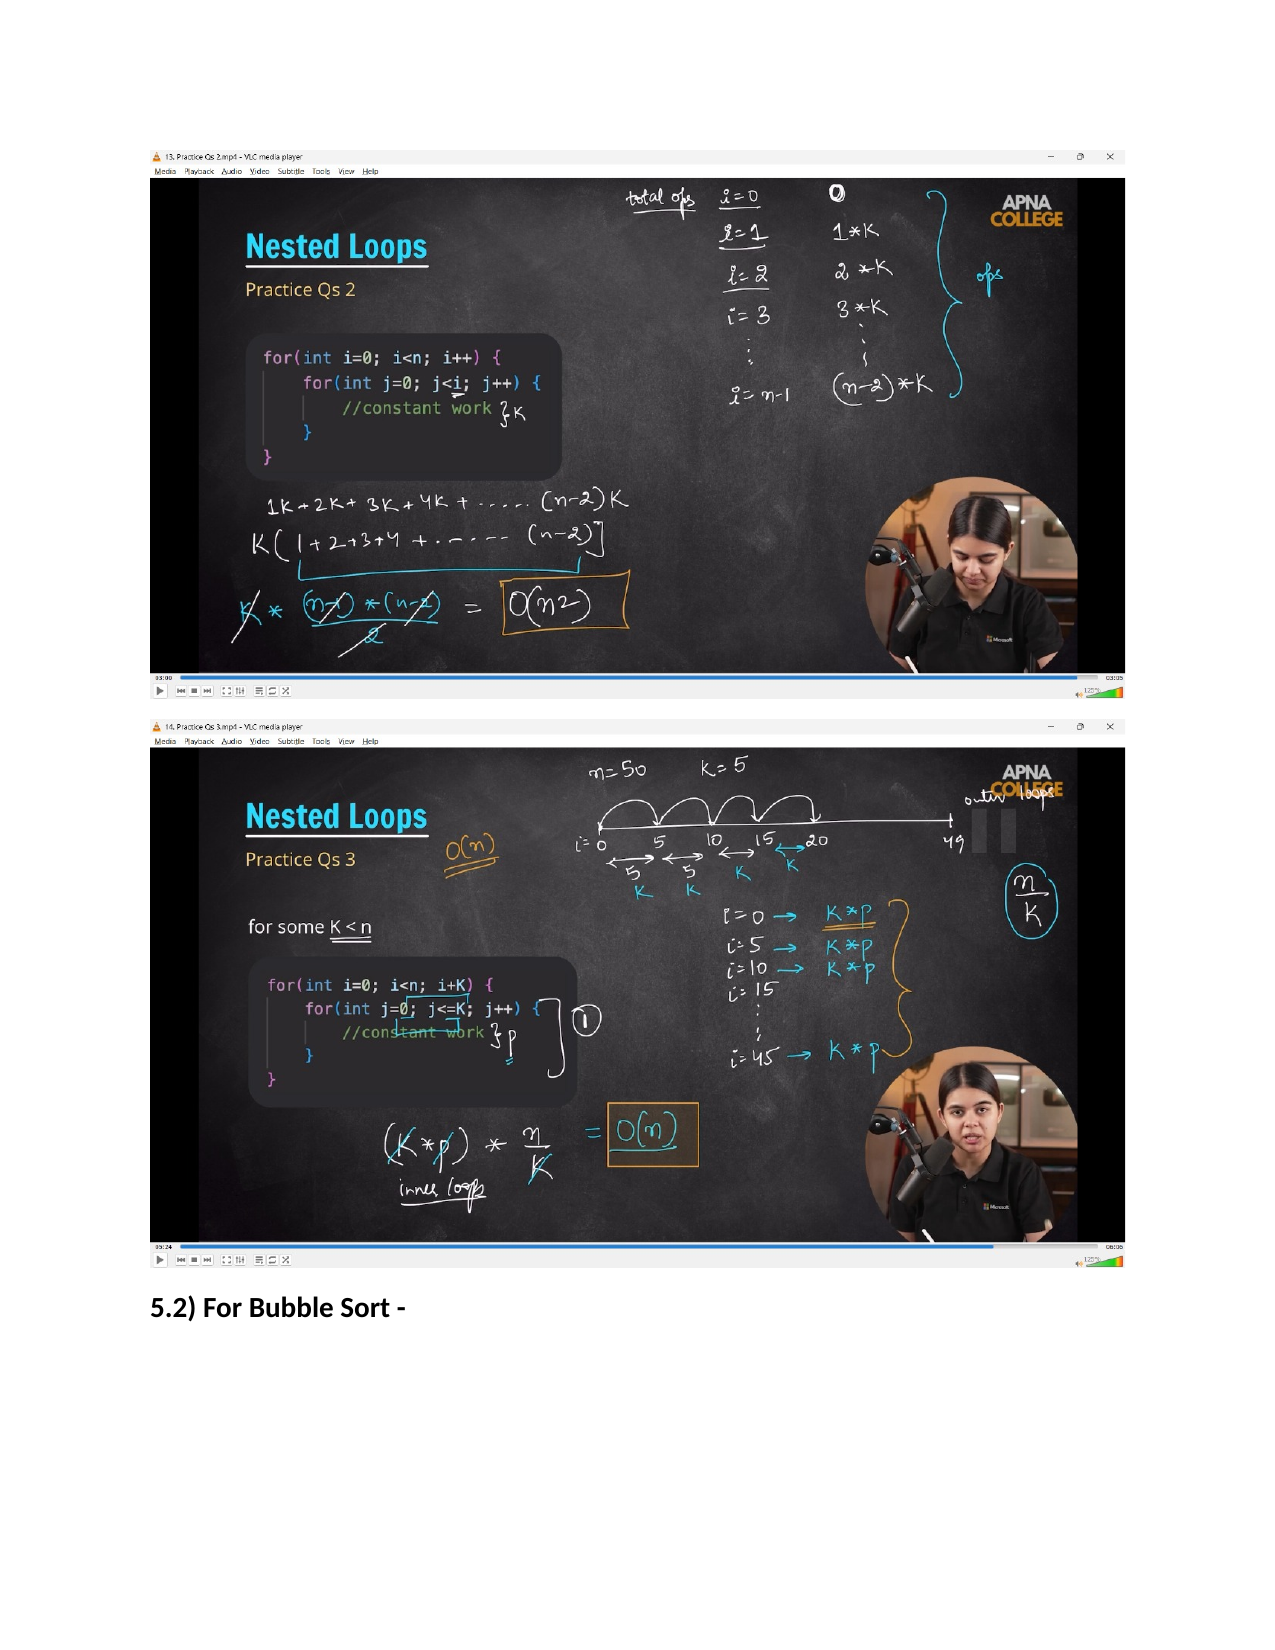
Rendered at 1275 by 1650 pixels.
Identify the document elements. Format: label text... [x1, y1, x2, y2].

picture [150, 150, 1125, 699]
text 5.2) For Bubble Sort - [150, 1289, 1125, 1325]
picture [150, 719, 1125, 1268]
